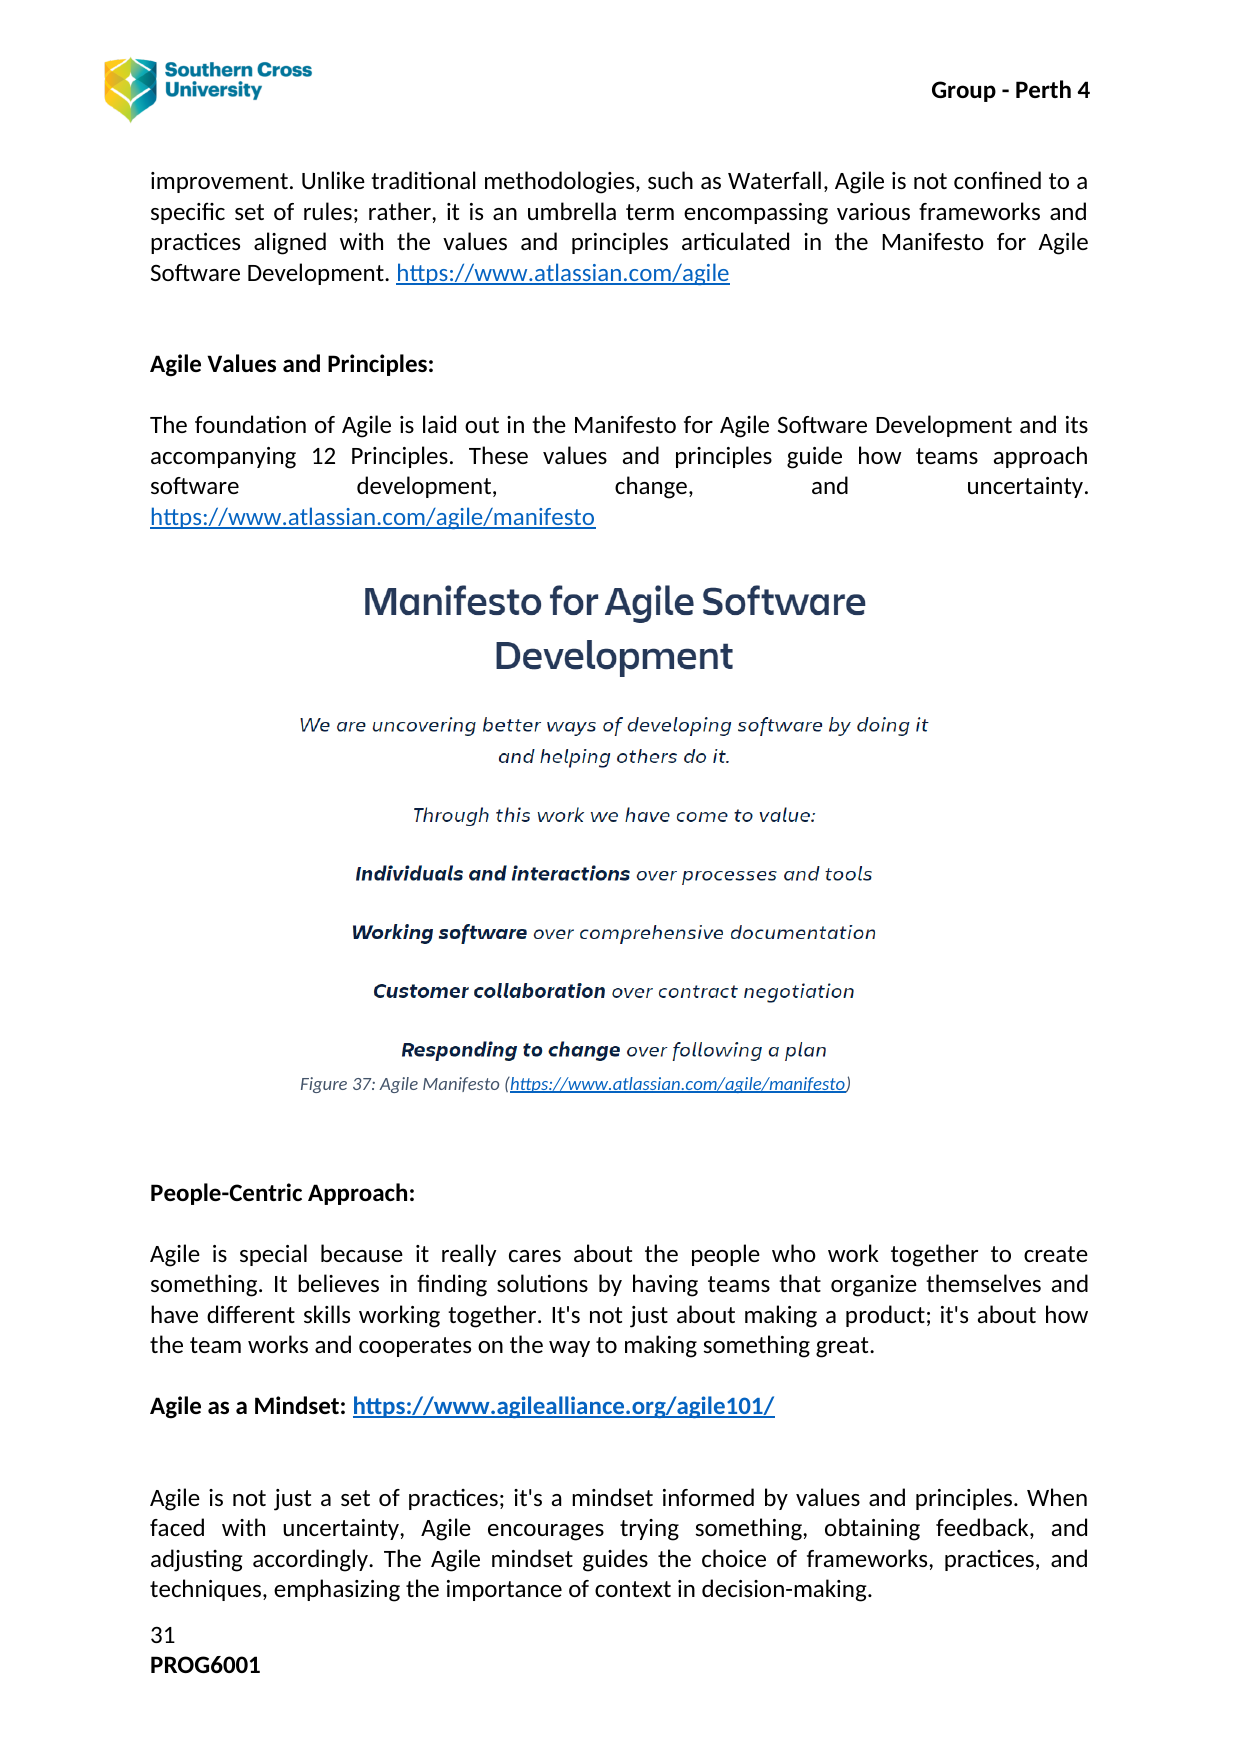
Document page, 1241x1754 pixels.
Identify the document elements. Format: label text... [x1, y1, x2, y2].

text People-Centric Approach: [150, 1177, 1090, 1207]
text Agile Values and Principles: [150, 348, 1090, 379]
text Agile as a Mindset: https://www.agilealliance.org/agile101/ [150, 1390, 1090, 1421]
picture [98, 54, 326, 129]
text Agile is not just a set of practices; it's a mindset informed by values and principles. When faced with uncertainty, Agile encourages trying something, obtaining feedback, and adjusting accordingly. The Agile mindset guides the choice of frameworks, practices, and techniques, emphasizing the importance of context in decision-making. [150, 1482, 1090, 1604]
text The foundation of Agile is laid out in the Manifesto for Agile Software Development and its accompanying 12 Principles. These values and principles guide how teams approach software development, change, and uncertainty. https://www.atlassian.com/agile/manifesto [150, 409, 1090, 532]
text Agile is special because it really cares about the people who work together to create something. It believes in finding solutions by having teams that organize themselves and have different skills working together. It's not just about making a product; it's about how the team works and cooperates on the way to making something great. [150, 1238, 1090, 1360]
picture [272, 562, 968, 1072]
text Figure 37: Agile Manifesto (https://www.atlassian.com/agile/manifesto) [150, 1072, 1090, 1095]
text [150, 165, 1090, 287]
